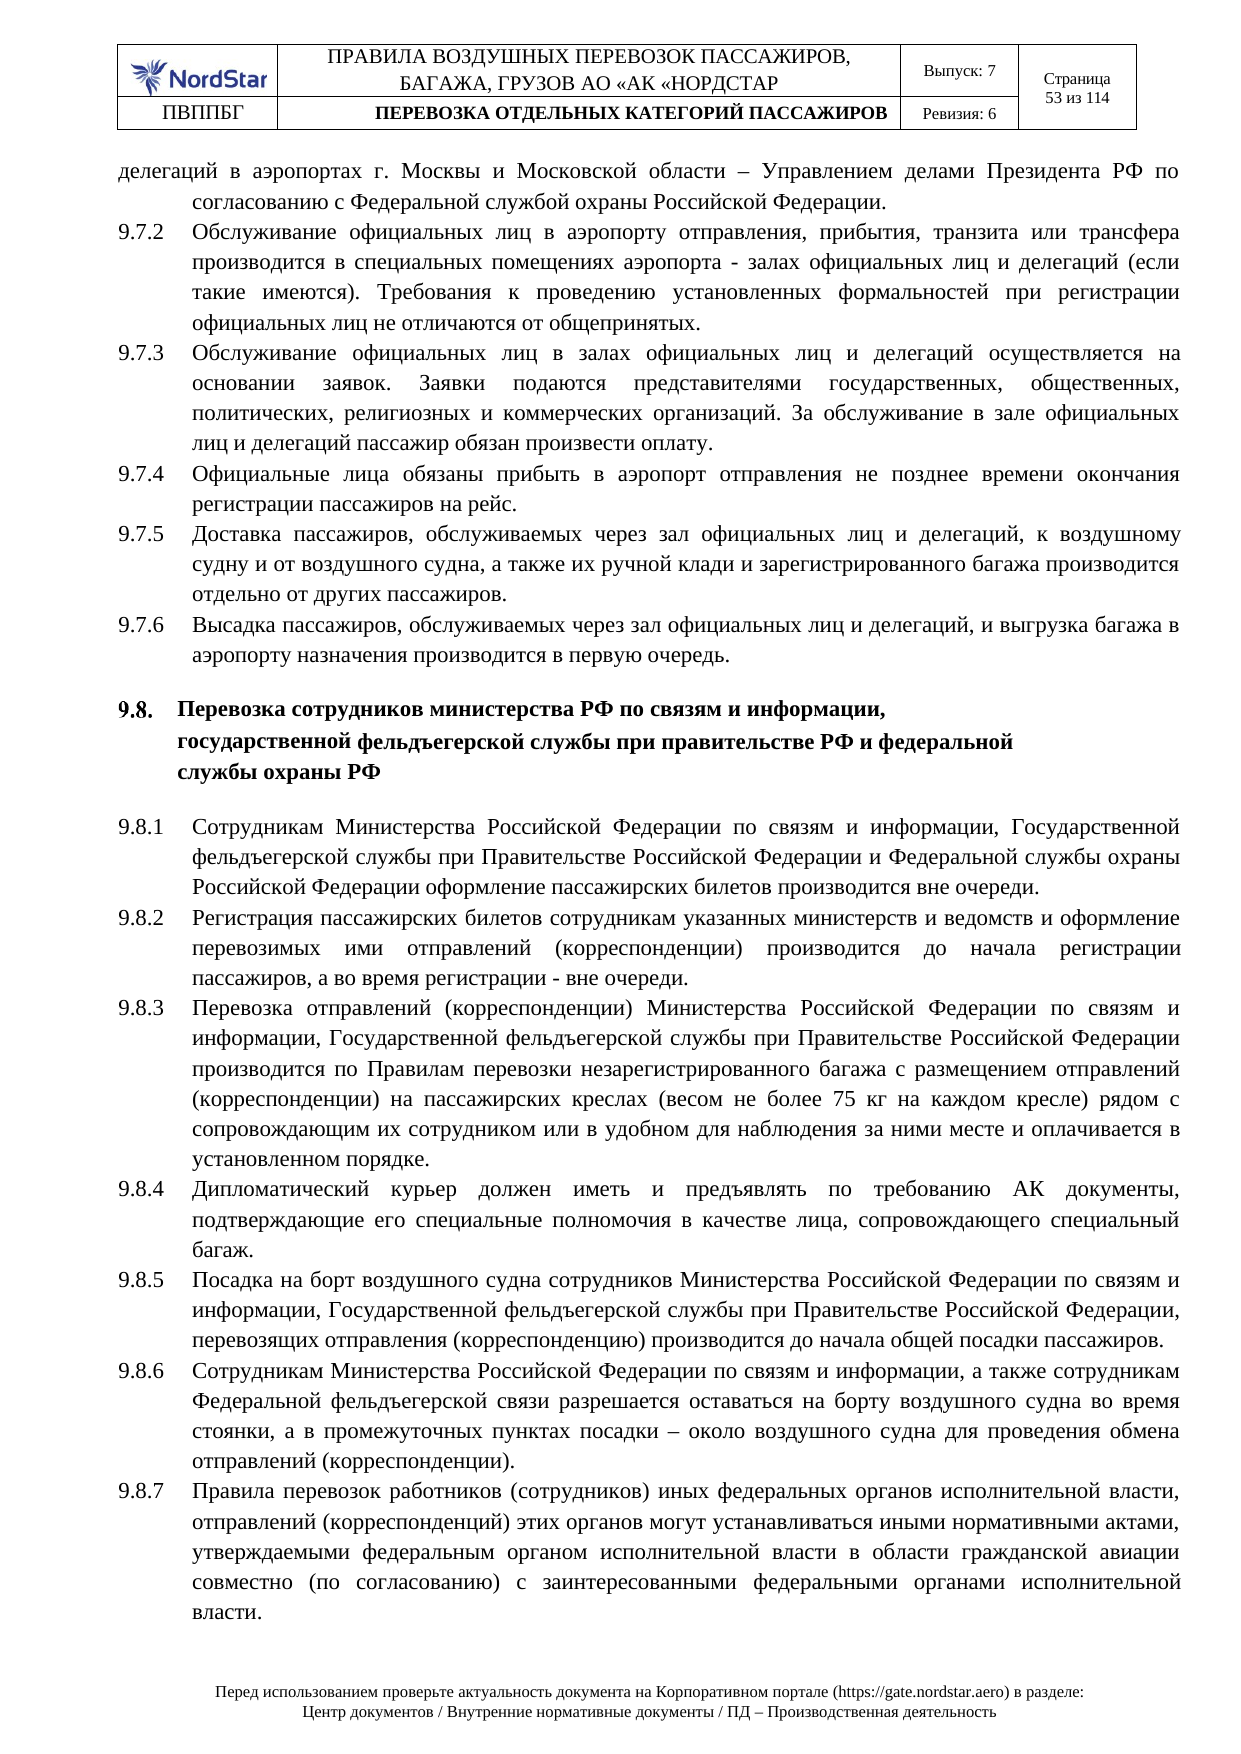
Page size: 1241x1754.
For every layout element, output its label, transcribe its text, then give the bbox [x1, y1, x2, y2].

list Обслуживание официальных лиц в залах официальных лиц и делегаций осуществляется на основании заявок. Заявки подаются представителями государственных, общественных, политических, религиозных и коммерческих организаций. За обслуживание в зале официальных лиц и делегаций пассажир обязан произвести оплату. [118, 339, 1181, 456]
list Регистрация пассажирских билетов сотрудникам указанных министерств и ведомств и оформление перевозимых ими отправлений (корреспонденции) производится до начала регистрации пассажиров, а во время регистрации - вне очереди. [118, 903, 1181, 990]
list Высадка пассажиров, обслуживаемых через зал официальных лиц и делегаций, и выгрузка багажа в аэропорту назначения производится в первую очередь. [118, 611, 1181, 667]
picture [130, 59, 267, 96]
list Обслуживание официальных лиц в аэропорту отправления, прибытия, транзита или трансфера производится в специальных помещениях аэропорта - залах официальных лиц и делегаций (если такие имеются). Требования к проведению установленных формальностей при регистрации официальных лиц не отличаются от общепринятых. [118, 218, 1181, 335]
list Официальные лица обязаны прибыть в аэропорт отправления не позднее времени окончания регистрации пассажиров на рейс. [118, 460, 1181, 516]
list Сотрудникам Министерства Российской Федерации по связям и информации, Государственной фельдъегерской службы при Правительстве Российской Федерации и Федеральной службы охраны Российской Федерации оформление пассажирских билетов производится вне очереди. [118, 813, 1181, 899]
text делегаций в аэропортах г. Москвы и Московской области – Управлением делами Президента РФ по согласованию с Федеральной службой охраны Российской Федерации. [118, 157, 1181, 214]
picture [118, 701, 152, 718]
list Посадка на борт воздушного судна сотрудников Министерства Российской Федерации по связям и информации, Государственной фельдъегерской службы при Правительстве Российской Федерации, перевозящих отправления (корреспонденцию) производится до начала общей посадки пассажиров. [118, 1266, 1181, 1353]
list Доставка пассажиров, обслуживаемых через зал официальных лиц и делегаций, к воздушному судну и от воздушного судна, а также их ручной клади и зарегистрированного багажа производится отдельно от других пассажиров. [118, 520, 1181, 607]
list Правила перевозок работников (сотрудников) иных федеральных органов исполнительной власти, отправлений (корреспонденций) этих органов могут устанавливаться иными нормативными актами, утверждаемыми федеральным органом исполнительной власти в области гражданской авиации совместно (по согласованию) с заинтересованными федеральными органами исполнительной власти. [118, 1478, 1181, 1625]
list Перевозка отправлений (корреспонденции) Министерства Российской Федерации по связям и информации, Государственной фельдъегерской службы при Правительстве Российской Федерации производится по Правилам перевозки незарегистрированного багажа с размещением отправлений (корреспонденции) на пассажирских креслах (весом не более 75 кг на каждом кресле) рядом с сопровождающим их сотрудником или в удобном для наблюдения за ними месте и оплачивается в установленном порядке. [118, 994, 1182, 1172]
list Дипломатический курьер должен иметь и предъявлять по требованию АК документы, подтверждающие его специальные полномочия в качестве лица, сопровождающего специальный багаж. [118, 1176, 1181, 1262]
subtitle Перевозка сотрудников министерства РФ по связям и информации, государственной фельдъегерской службы при правительстве РФ и федеральной службы охраны РФ [119, 695, 1066, 785]
list Сотрудникам Министерства Российской Федерации по связям и информации, а также сотрудникам Федеральной фельдъегерской связи разрешается оставаться на борту воздушного судна во время стоянки, а в промежуточных пунктах посадки – около воздушного судна для проведения обмена отправлений (корреспонденции). [118, 1357, 1182, 1474]
